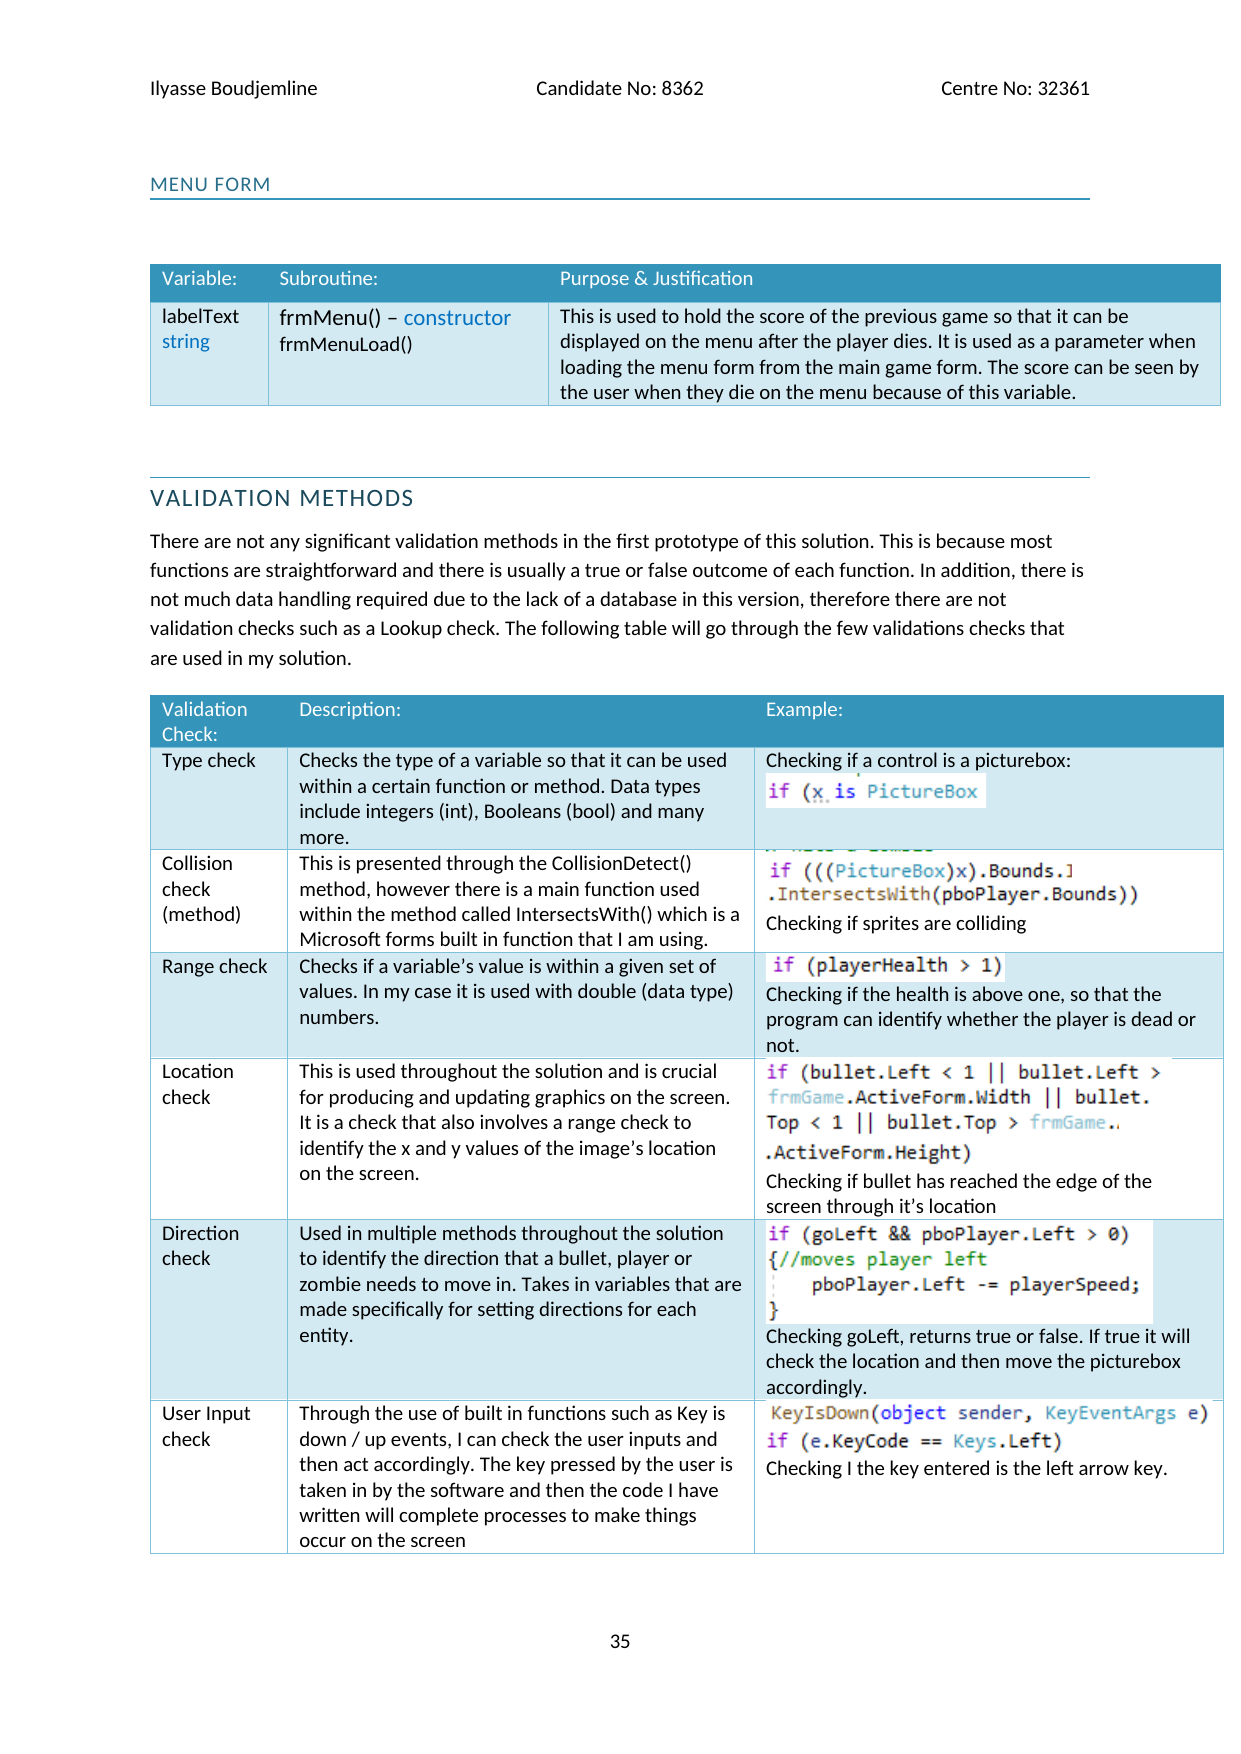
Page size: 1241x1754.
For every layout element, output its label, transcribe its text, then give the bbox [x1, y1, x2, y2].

table_cell Range check [151, 953, 287, 1057]
table_cell Type check [151, 748, 287, 849]
table_cell This is presented through the CollisionDetect() method, however there is a main function used within the method called IntersectsWith() which is a Microsoft forms built in function that I am using. [288, 850, 754, 952]
table_cell User Input check [151, 1401, 287, 1553]
table_header Variable: [151, 265, 268, 302]
picture [765, 1400, 1213, 1456]
subtitle Menu form [150, 171, 1090, 198]
table_header Description: [288, 696, 754, 747]
text There are not any significant validation methods in the first prototype of this solution. This is because most functions are straightforward and there is usually a true or false outcome of each function. In addition, there is not much data handling required due to the lack of a database in this version, therefore there are not validation checks such as a Lookup check. The following table will go through the few validations checks that are used in my solution. [150, 528, 1090, 670]
table_cell Checks the type of a variable so that it can be used within a certain function or method. Data types include integers (int), Booleans (bool) and many more. [288, 748, 754, 849]
picture [765, 1058, 1172, 1169]
picture [765, 1220, 1154, 1324]
table_cell Checking if sprites are colliding [755, 850, 1223, 952]
table_cell Checking I the key entered is the left arrow key. [755, 1401, 1223, 1553]
table_cell Checking if bullet has reached the edge of the screen through it’s location [755, 1059, 1223, 1219]
picture [765, 953, 1005, 982]
table_cell Checking goLeft, returns true or false. If true it will check the location and then move the picturebox accordingly. [755, 1220, 1223, 1399]
table_cell Through the use of built in functions such as Key is down / up events, I can check the user inputs and then act accordingly. The key pressed by the user is taken in by the software and then the code I have written will complete processes to make things occur on the screen [288, 1401, 754, 1553]
table_header Purpose & Justification [549, 265, 1220, 302]
table_cell Checks if a variable’s value is within a given set of values. In my case it is used with double (data type) numbers. [288, 953, 754, 1057]
table_cell Checking if a control is a picturebox: [755, 748, 1223, 849]
table_cell Direction check [151, 1220, 287, 1399]
picture [765, 850, 1146, 910]
table_cell Used in multiple methods throughout the solution to identify the direction that a bullet, player or zombie needs to move in. Takes in variables that are made specifically for setting directions for each entity. [288, 1220, 754, 1399]
table_header Example: [755, 696, 1223, 747]
table_header Subroutine: [269, 265, 548, 302]
table_cell Checking if the health is above one, so that the program can identify whether the player is dead or not. [755, 953, 1223, 1057]
table_cell Collision check (method) [151, 850, 287, 952]
table_cell This is used throughout the solution and is crucial for producing and updating graphics on the screen. It is a check that also involves a range check to identify the x and y values of the image’s location on the screen. [288, 1059, 754, 1219]
table_cell frmMenu() – constructor frmMenuLoad() [269, 303, 548, 405]
subtitle Validation Methods [150, 478, 1090, 513]
table_cell labelText string [151, 303, 268, 405]
picture [765, 773, 987, 808]
table_header Validation Check: [151, 696, 287, 747]
table_cell This is used to hold the score of the previous game so that it can be displayed on the menu after the player dies. It is used as a parameter when loading the menu form from the main game form. The score can be seen by the user when they die on the menu because of this variable. [549, 303, 1220, 405]
table_cell Location check [151, 1059, 287, 1219]
